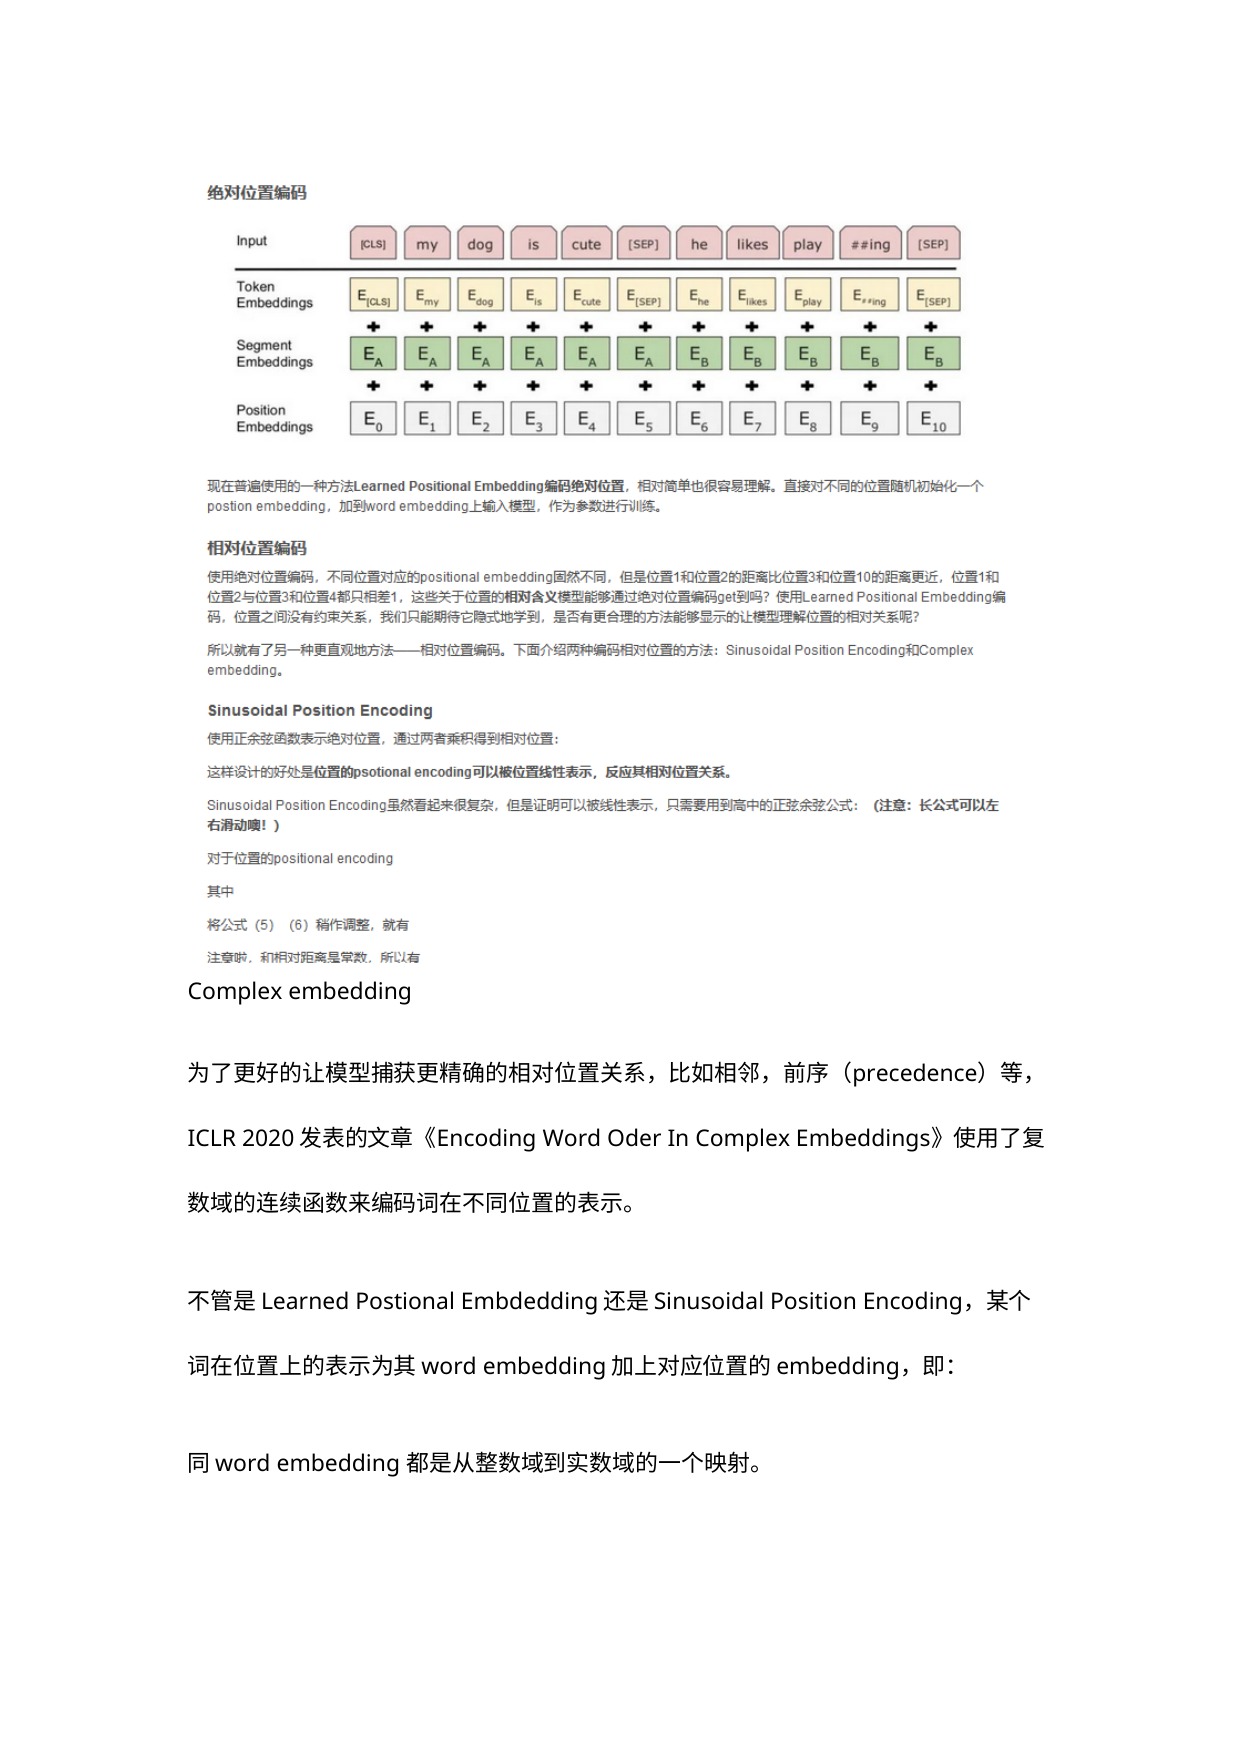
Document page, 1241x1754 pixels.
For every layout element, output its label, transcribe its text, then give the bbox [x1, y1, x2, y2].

text 为了更好的让模型捕获更精确的相对位置关系，比如相邻，前序（precedence）等，ICLR 2020发表的文章《Encoding Word Oder In Complex Embeddings》使用了复数域的连续函数来编码词在不同位置的表示。 [187, 1039, 1053, 1234]
text Complex embedding [187, 974, 1053, 1007]
text 不管是Learned Postional Embdedding还是Sinusoidal Position Encoding，某个词在位置上的表示为其word embedding加上对应位置的embedding，即： [187, 1267, 1053, 1397]
picture [187, 172, 1013, 964]
text 同word embedding 都是从整数域到实数域的一个映射。 [187, 1429, 1053, 1494]
